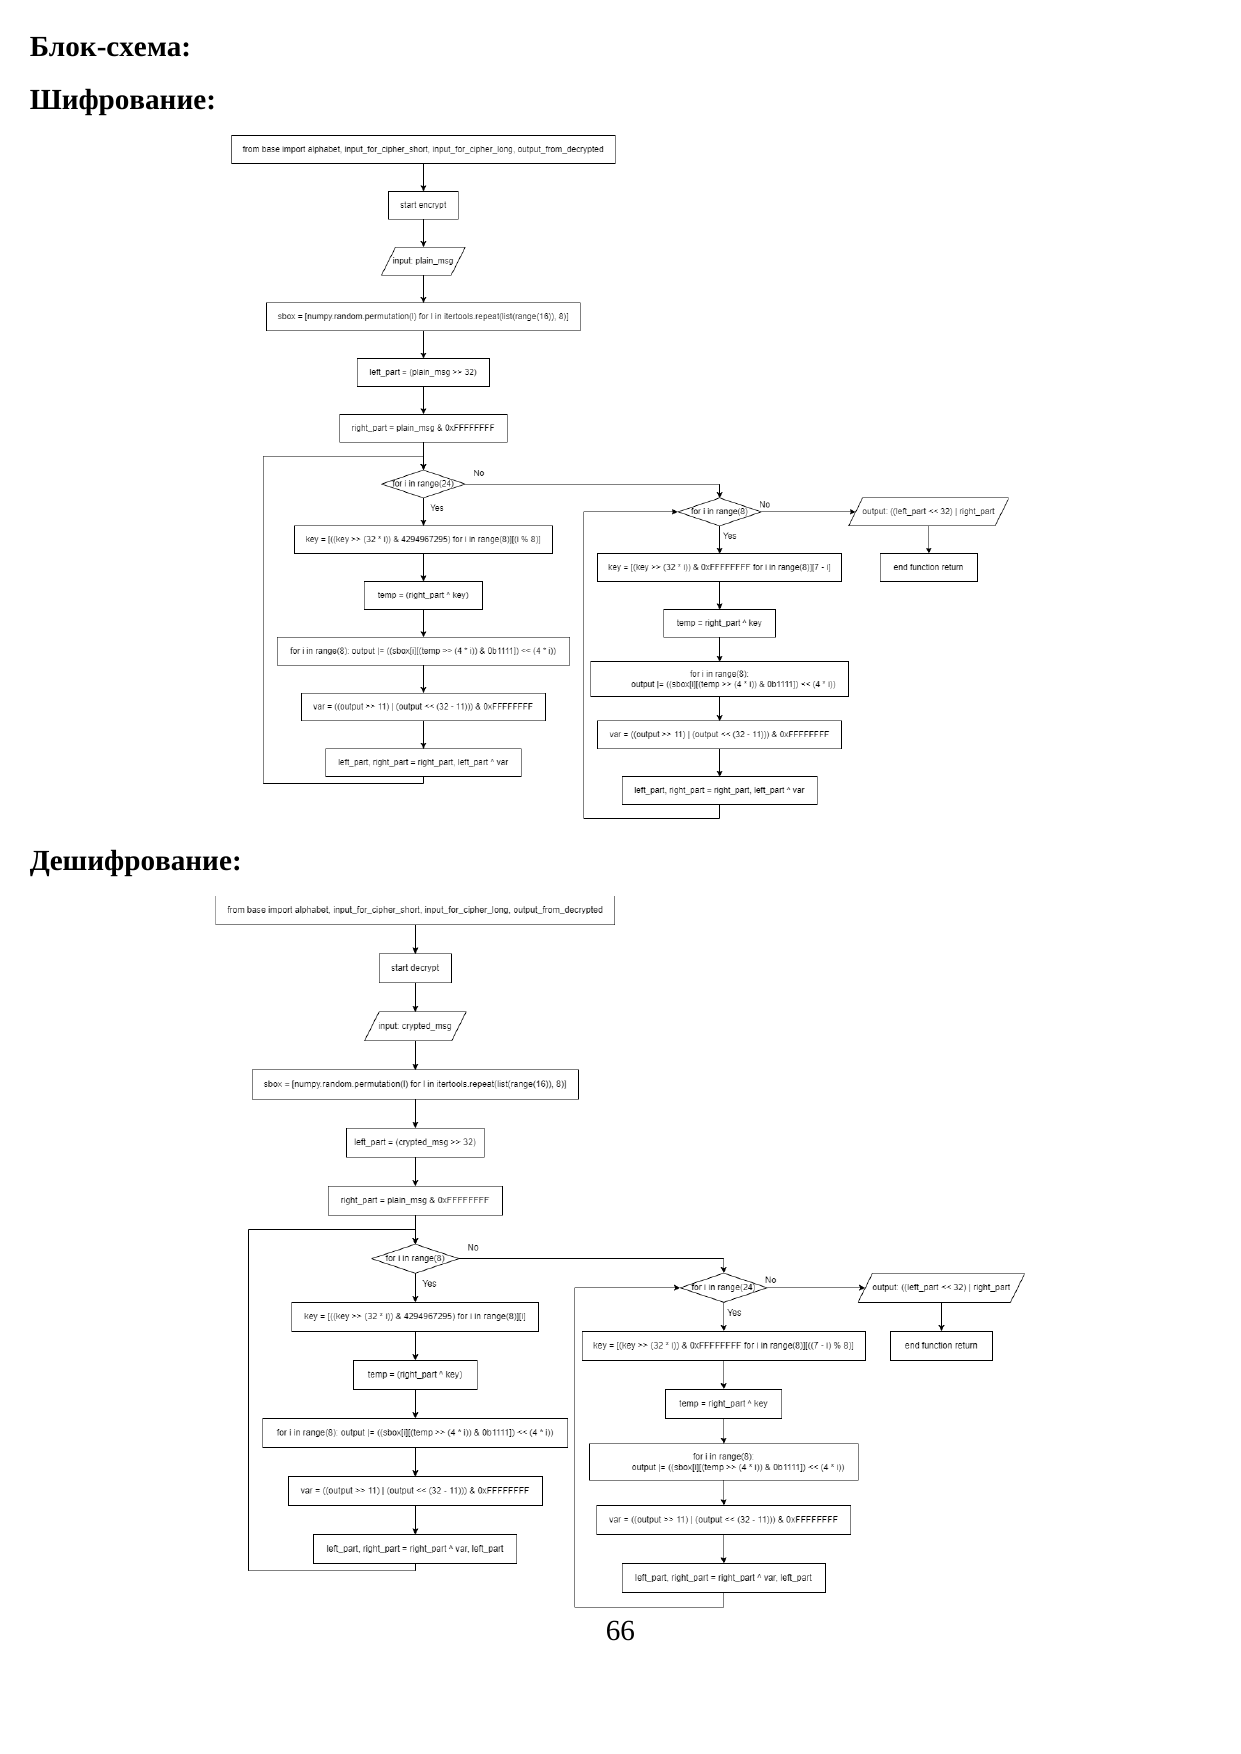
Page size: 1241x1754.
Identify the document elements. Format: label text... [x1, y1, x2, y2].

text Шифрование: [29, 82, 1211, 116]
text Блок-схема: [29, 29, 1211, 63]
text Дешифрование: [29, 843, 1211, 877]
picture [215, 896, 1025, 1613]
picture [231, 135, 1009, 824]
